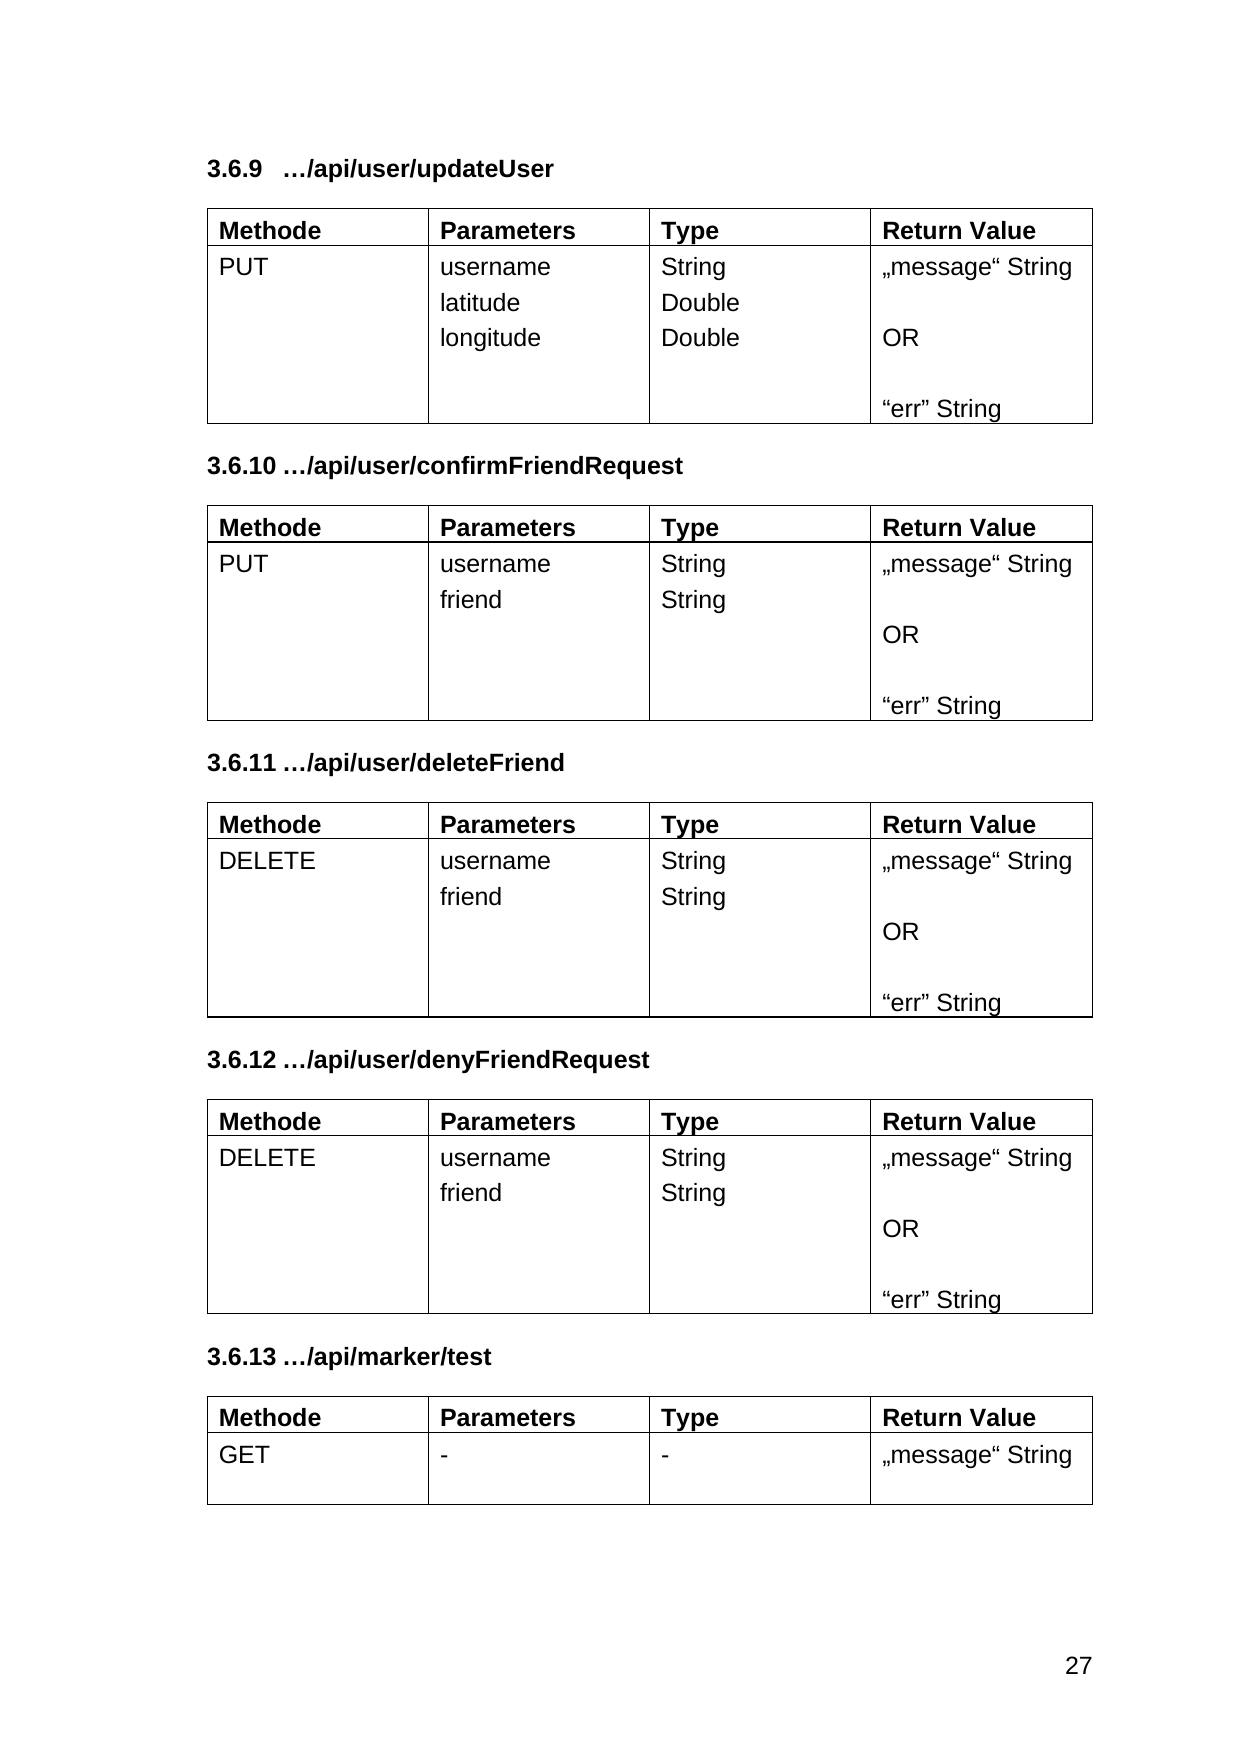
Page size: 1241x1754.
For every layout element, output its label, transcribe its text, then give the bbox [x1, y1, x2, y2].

table_header Type [650, 1100, 870, 1135]
table_header Type [650, 803, 870, 838]
table_header Parameters [429, 506, 649, 541]
subtitle …/api/marker/test [207, 1335, 1092, 1371]
table_header Return Value [871, 209, 1092, 244]
table_cell GET [208, 1433, 428, 1504]
table_cell „message“ String OR “err” String [871, 246, 1092, 423]
table_header Return Value [871, 1100, 1092, 1135]
table_header Return Value [871, 506, 1092, 541]
table_header Return Value [871, 1397, 1092, 1432]
table_header Parameters [429, 1100, 649, 1135]
table_cell String String [650, 1136, 870, 1313]
table_header Methode [208, 1100, 428, 1135]
table_header Type [650, 1397, 870, 1432]
table_header Parameters [429, 209, 649, 244]
table_header Type [650, 506, 870, 541]
table_cell DELETE [208, 839, 428, 1016]
table_cell username friend [429, 839, 649, 1016]
subtitle …/api/user/confirmFriendRequest [207, 444, 1092, 480]
table_cell username friend [429, 1136, 649, 1313]
table_header Methode [208, 506, 428, 541]
table_header Methode [208, 1397, 428, 1432]
table_header Parameters [429, 1397, 649, 1432]
table_cell String String [650, 543, 870, 719]
table_cell „message“ String [871, 1433, 1092, 1504]
table_cell „message“ String OR “err” String [871, 839, 1092, 1016]
table_cell PUT [208, 543, 428, 719]
table_cell - [650, 1433, 870, 1504]
table_header Methode [208, 803, 428, 838]
table_cell DELETE [208, 1136, 428, 1313]
table_header Parameters [429, 803, 649, 838]
table_cell PUT [208, 246, 428, 423]
subtitle …/api/user/updateUser [207, 148, 1092, 183]
table_cell username friend [429, 543, 649, 719]
table_cell „message“ String OR “err” String [871, 1136, 1092, 1313]
table_header Methode [208, 209, 428, 244]
table_cell username latitude longitude [429, 246, 649, 423]
table_cell - [429, 1433, 649, 1504]
table_cell String Double Double [650, 246, 870, 423]
table_header Return Value [871, 803, 1092, 838]
table_cell „message“ String OR “err” String [871, 543, 1092, 719]
subtitle …/api/user/deleteFriend [207, 741, 1092, 777]
subtitle …/api/user/denyFriendRequest [207, 1038, 1092, 1074]
table_header Type [650, 209, 870, 244]
table_cell String String [650, 839, 870, 1016]
